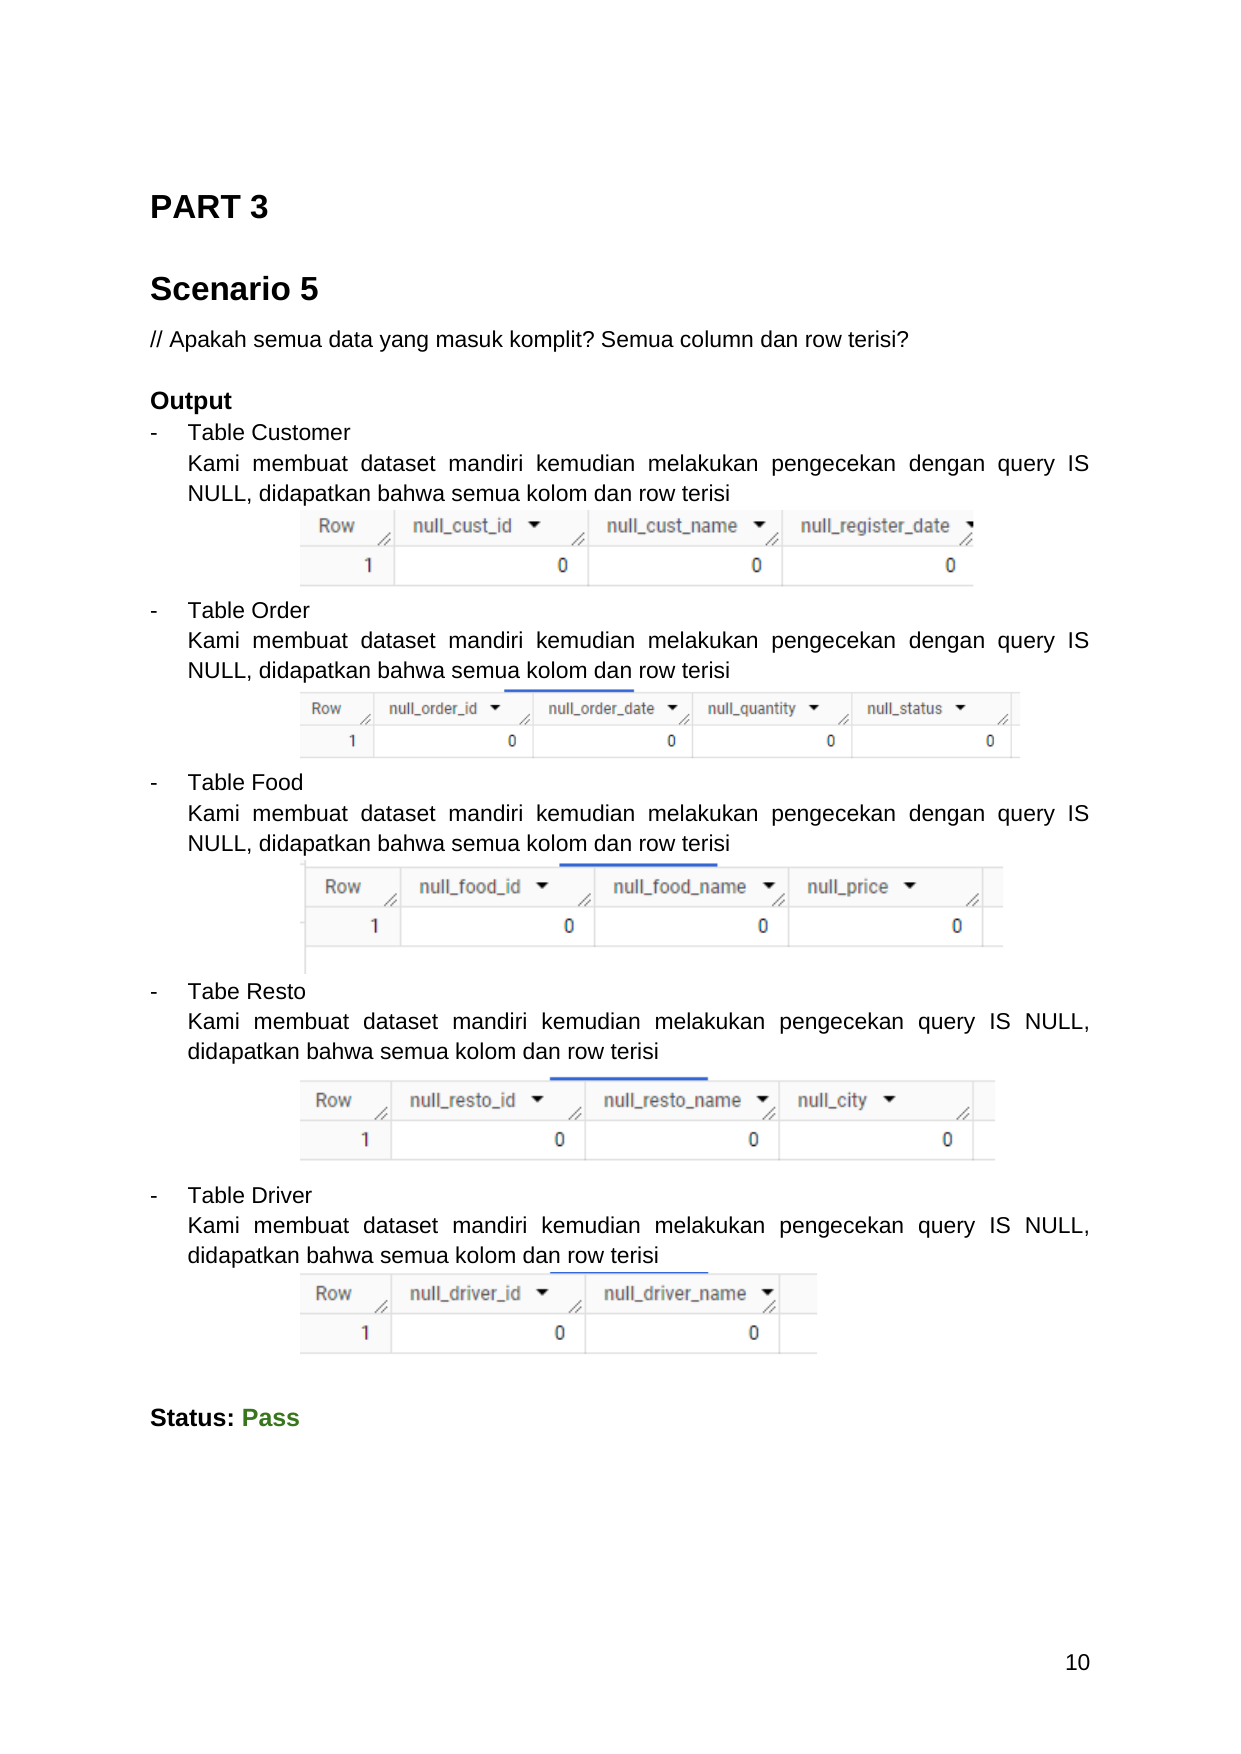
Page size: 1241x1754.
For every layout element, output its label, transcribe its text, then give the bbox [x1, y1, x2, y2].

text Kami membuat dataset mandiri kemudian melakukan pengecekan dengan query IS NULL, didapatkan bahwa semua kolom dan row terisi [187, 449, 1090, 506]
picture [300, 1068, 996, 1178]
list Table Order [150, 597, 1090, 623]
picture [300, 687, 1021, 766]
list Table Customer [150, 419, 1090, 446]
list Table Driver [150, 1182, 1090, 1208]
list Tabe Resto [150, 978, 1090, 1004]
subtitle Status: Pass [150, 1403, 1090, 1432]
picture [300, 1272, 818, 1370]
list Table Food [150, 769, 1090, 796]
picture [300, 510, 974, 593]
text Kami membuat dataset mandiri kemudian melakukan pengecekan query IS NULL, didapatkan bahwa semua kolom dan row terisi [187, 1212, 1090, 1268]
text // Apakah semua data yang masuk komplit? Semua column dan row terisi? [150, 326, 1090, 352]
subtitle Output [150, 386, 1090, 415]
subtitle Scenario 5 [150, 269, 1090, 308]
subtitle PART 3 [150, 187, 1090, 226]
picture [300, 860, 1004, 974]
text Kami membuat dataset mandiri kemudian melakukan pengecekan query IS NULL, didapatkan bahwa semua kolom dan row terisi [187, 1008, 1090, 1065]
text Kami membuat dataset mandiri kemudian melakukan pengecekan dengan query IS NULL, didapatkan bahwa semua kolom dan row terisi [187, 799, 1090, 856]
text Kami membuat dataset mandiri kemudian melakukan pengecekan dengan query IS NULL, didapatkan bahwa semua kolom dan row terisi [187, 627, 1090, 683]
